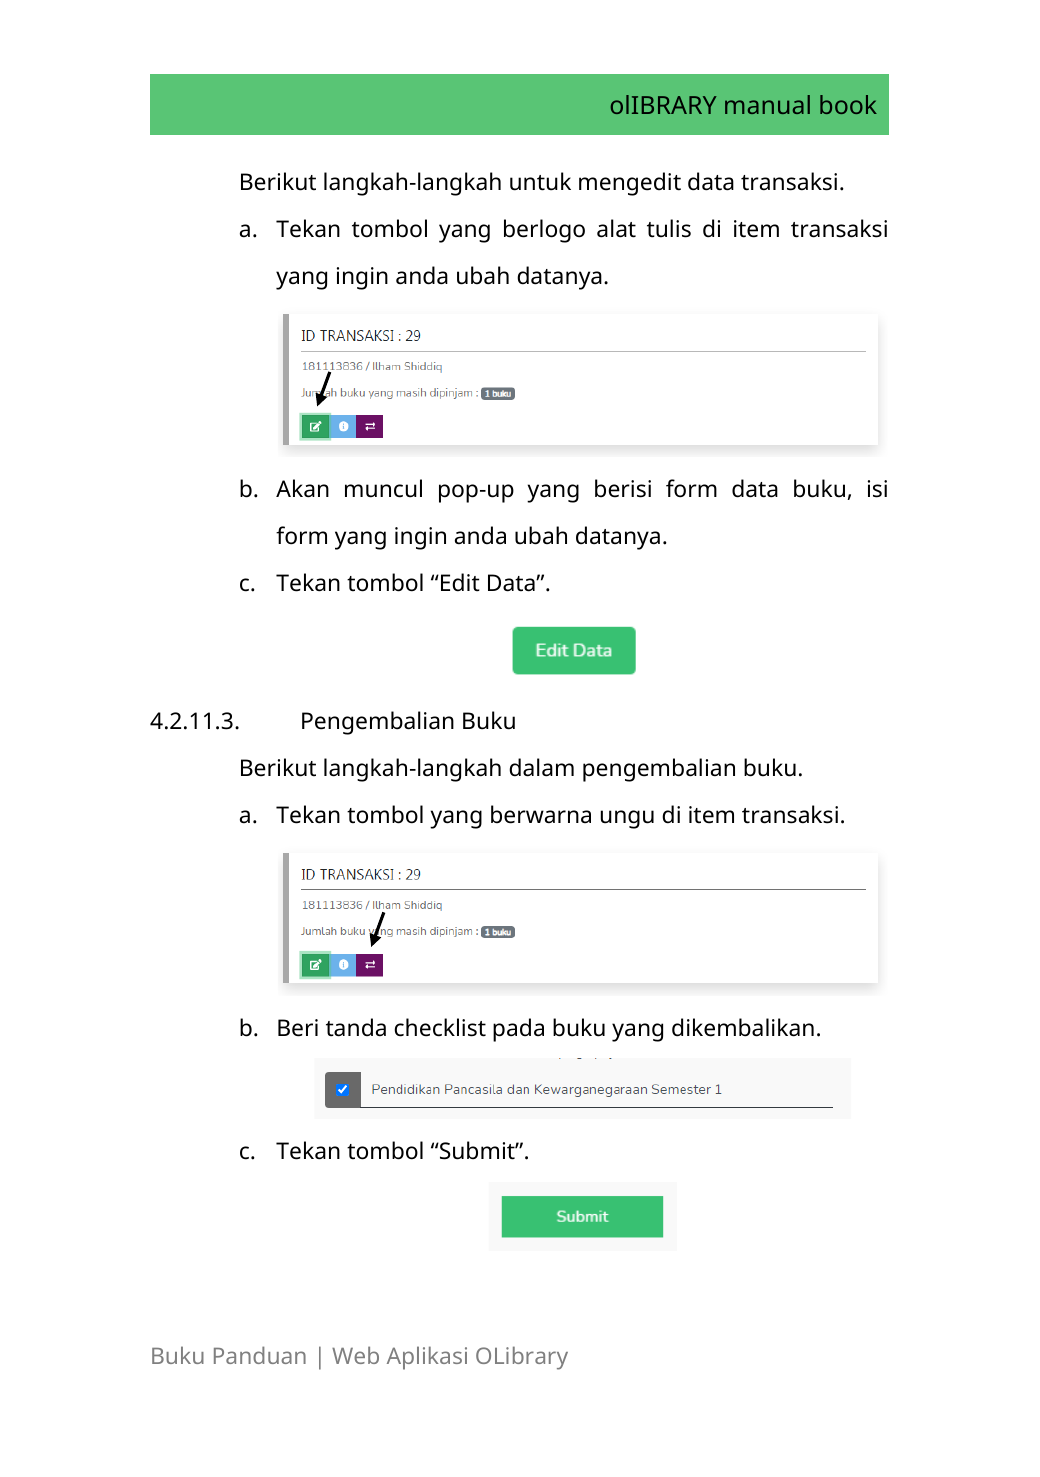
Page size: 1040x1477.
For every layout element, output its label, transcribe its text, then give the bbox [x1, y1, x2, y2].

list Pengembalian Buku [150, 705, 889, 736]
list Tekan tombol yang berlogo alat tulis di item transaksi yang ingin anda ubah datanya. [239, 213, 889, 291]
list Tekan tombol yang berwarna ungu di item transaksi. [239, 799, 889, 830]
picture [277, 845, 888, 996]
picture [505, 613, 661, 688]
list Berikut langkah-langkah dalam pengembalian buku. [239, 752, 889, 783]
list Beri tanda checklist pada buku yang dikembalikan. [239, 1012, 889, 1043]
list Berikut langkah-langkah untuk mengedit data transaksi. [239, 166, 889, 197]
list Akan muncul pop-up yang berisi form data buku, isi form yang ingin anda ubah datanya. [239, 473, 889, 551]
list Tekan tombol “Submit”. [239, 1135, 889, 1166]
picture [314, 1058, 852, 1119]
picture [488, 1182, 677, 1251]
list Tekan tombol “Edit Data”. [239, 567, 889, 598]
picture [277, 306, 888, 457]
